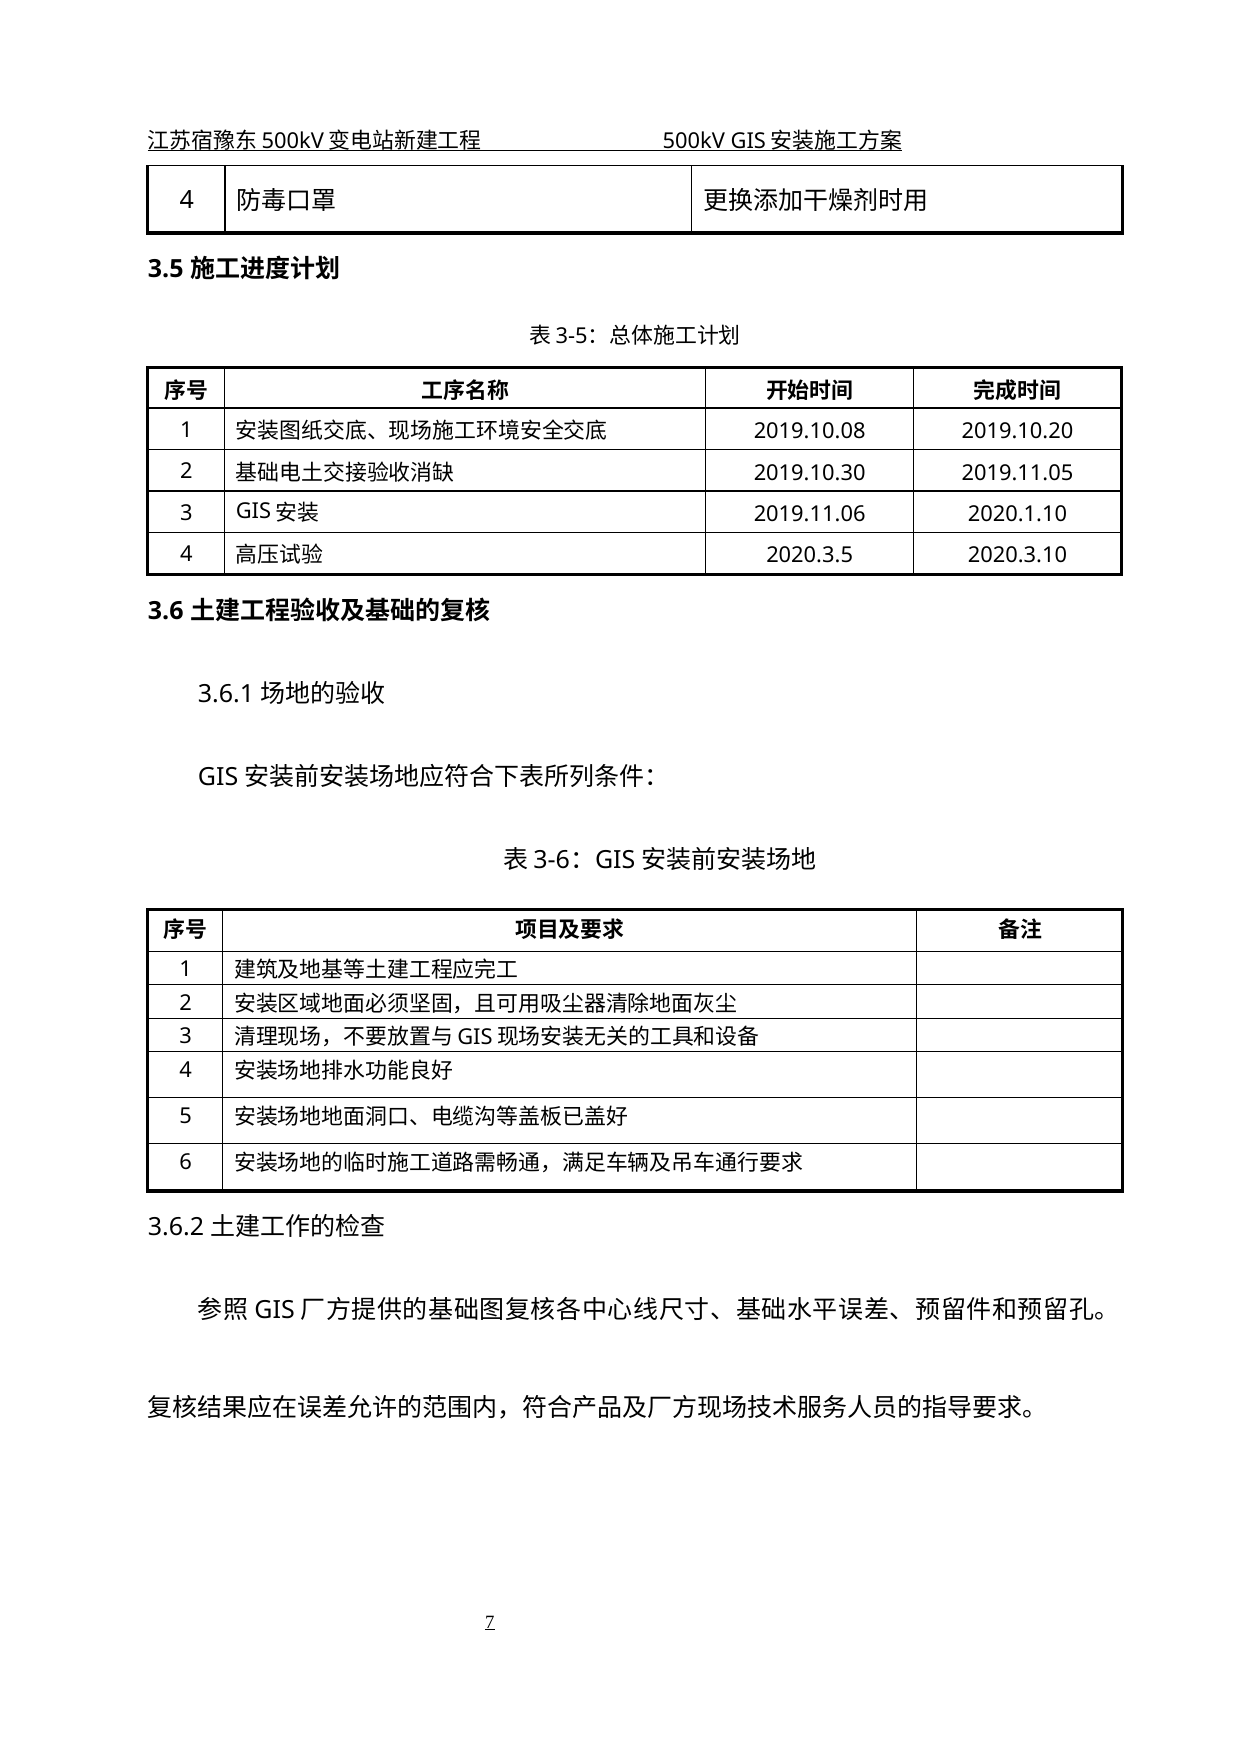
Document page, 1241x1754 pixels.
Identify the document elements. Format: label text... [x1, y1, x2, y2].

table_cell 安装场地的临时施工道路需畅通，满足车辆及吊车通行要求 [223, 1144, 916, 1189]
table_cell 清理现场，不要放置与GIS现场安装无关的工具和设备 [223, 1019, 916, 1051]
table_cell [917, 1098, 1121, 1143]
text 表3-6：GIS 安装前安装场地 [148, 825, 1122, 890]
table_cell GIS安装 [225, 492, 705, 531]
table_cell 安装场地排水功能良好 [223, 1052, 916, 1097]
text 3.6.2 土建工作的检查 [148, 1193, 1122, 1257]
subtitle 3.5 施工进度计划 [148, 235, 1122, 299]
text 参照GIS厂方提供的基础图复核各中心线尺寸、基础水平误差、预留件和预留孔。复核结果应在误差允许的范围内，符合产品及厂方现场技术服务人员的指导要求。 [148, 1276, 1122, 1438]
table_cell 1 [149, 409, 224, 449]
table_header 序号 [149, 369, 224, 407]
table_cell 3 [149, 1019, 222, 1051]
table_header 备注 [917, 911, 1121, 951]
table_cell 防毒口罩 [226, 166, 691, 231]
text 3.6.1 场地的验收 [148, 659, 1122, 724]
table_cell 1 [149, 952, 222, 984]
table_cell 2019.11.06 [706, 492, 913, 531]
table_cell 6 [149, 1144, 222, 1189]
table_cell 2 [149, 985, 222, 1018]
text 表3-5：总体施工计划 [148, 318, 1122, 350]
table_cell 安装图纸交底、现场施工环境安全交底 [225, 409, 705, 449]
table_header 序号 [149, 911, 222, 951]
table_cell 2019.10.08 [706, 409, 913, 449]
table_cell 基础电土交接验收消缺 [225, 450, 705, 490]
table_cell 2020.1.10 [914, 492, 1120, 531]
table_cell 更换添加干燥剂时用 [692, 166, 1121, 231]
table_header 工序名称 [225, 369, 705, 407]
table_cell [917, 952, 1121, 984]
table_header 开始时间 [706, 369, 913, 407]
table_cell 安装场地地面洞口、电缆沟等盖板已盖好 [223, 1098, 916, 1143]
table_header 项目及要求 [223, 911, 916, 951]
table_cell 2019.10.30 [706, 450, 913, 490]
table_cell [917, 1052, 1121, 1097]
table_cell [917, 985, 1121, 1018]
table_cell [917, 1019, 1121, 1051]
table_cell 安装区域地面必须坚固，且可用吸尘器清除地面灰尘 [223, 985, 916, 1018]
table_cell 4 [149, 166, 224, 231]
table_cell 4 [149, 533, 224, 573]
table_cell 3 [149, 492, 224, 531]
table_cell 2020.3.10 [914, 533, 1120, 573]
subtitle 3.6 土建工程验收及基础的复核 [148, 576, 1122, 641]
table_cell 4 [149, 1052, 222, 1097]
text GIS 安装前安装场地应符合下表所列条件： [148, 742, 1122, 807]
table_cell 2020.3.5 [706, 533, 913, 573]
table_cell 2019.10.20 [914, 409, 1120, 449]
table_cell 建筑及地基等土建工程应完工 [223, 952, 916, 984]
table_header 完成时间 [914, 369, 1120, 407]
table_cell 5 [149, 1098, 222, 1143]
table_cell [917, 1144, 1121, 1189]
table_cell 2 [149, 450, 224, 490]
table_cell 2019.11.05 [914, 450, 1120, 490]
table_cell 高压试验 [225, 533, 705, 573]
